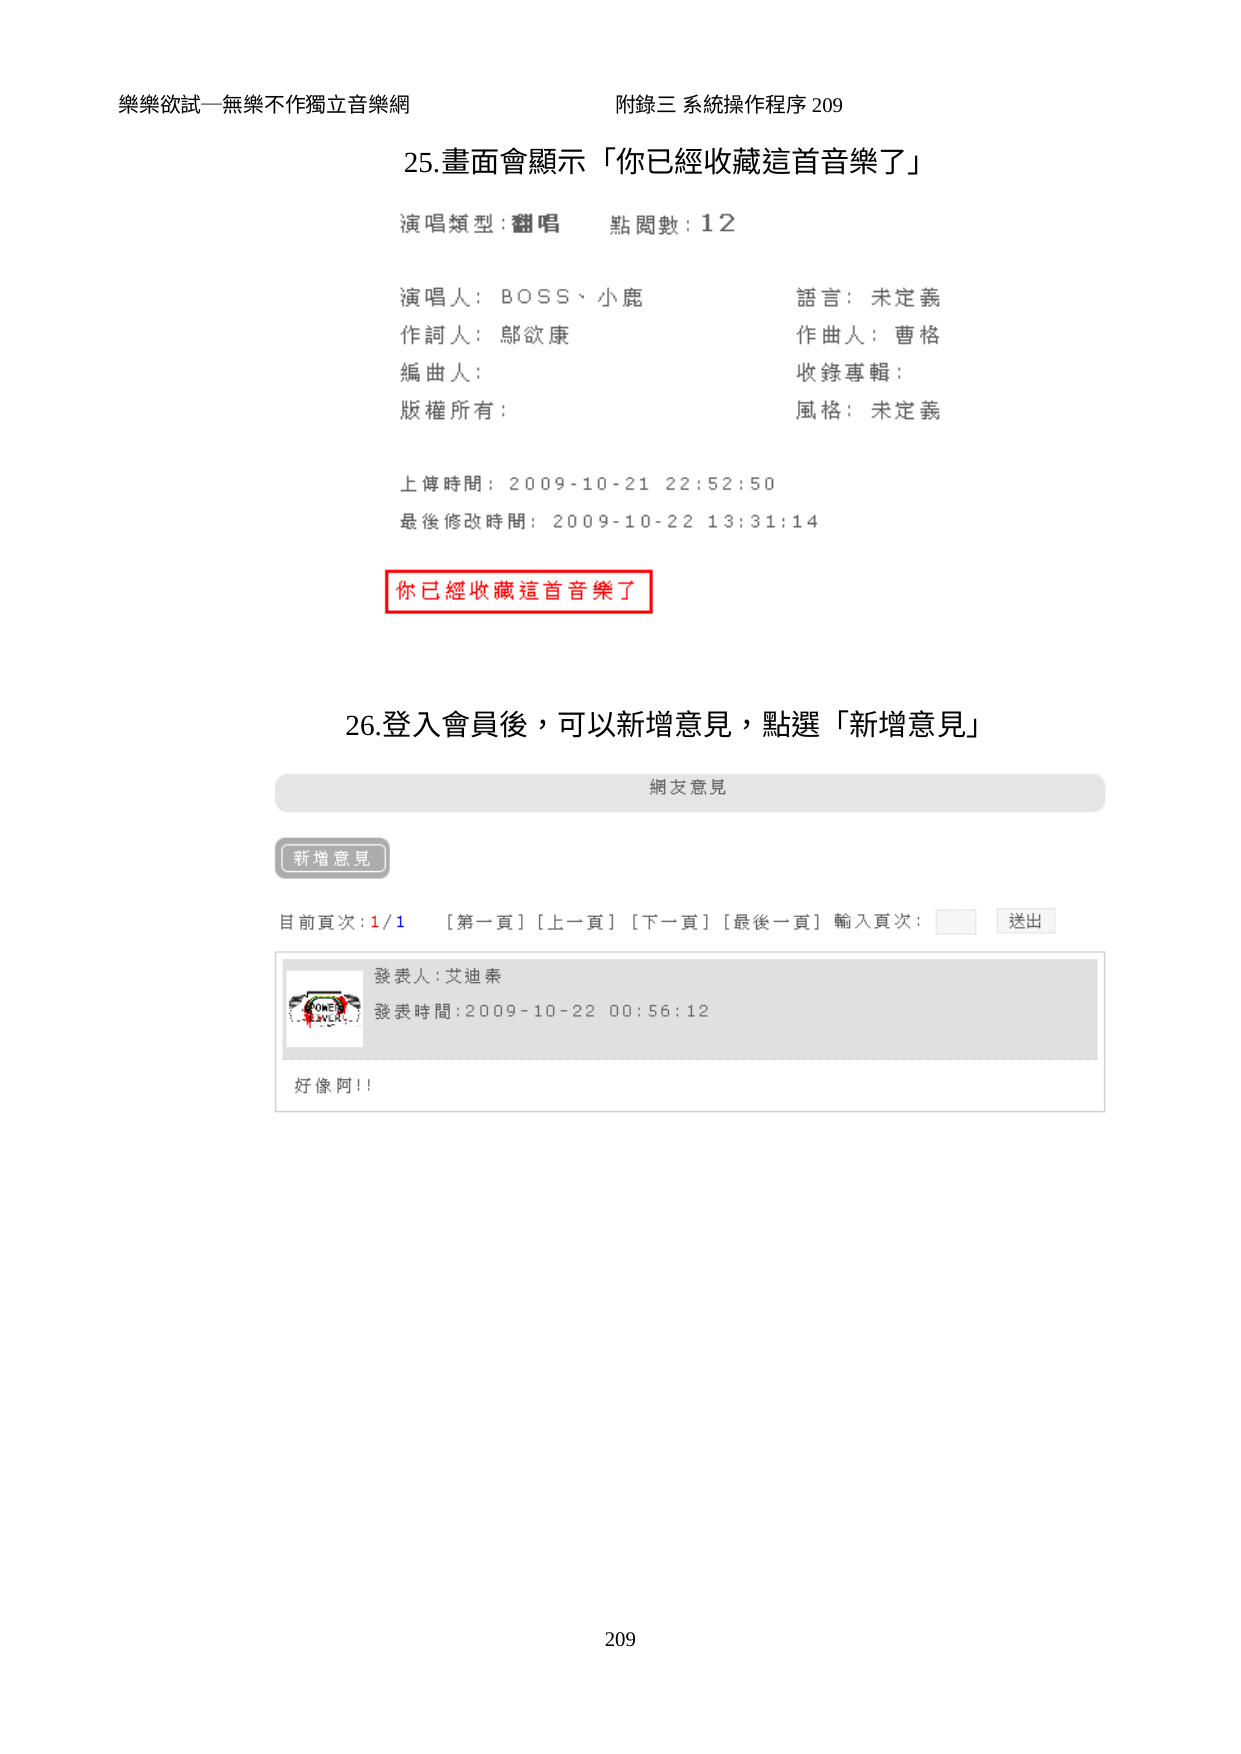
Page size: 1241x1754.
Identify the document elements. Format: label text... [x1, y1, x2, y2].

picture [256, 760, 1122, 1129]
picture [376, 197, 1002, 672]
